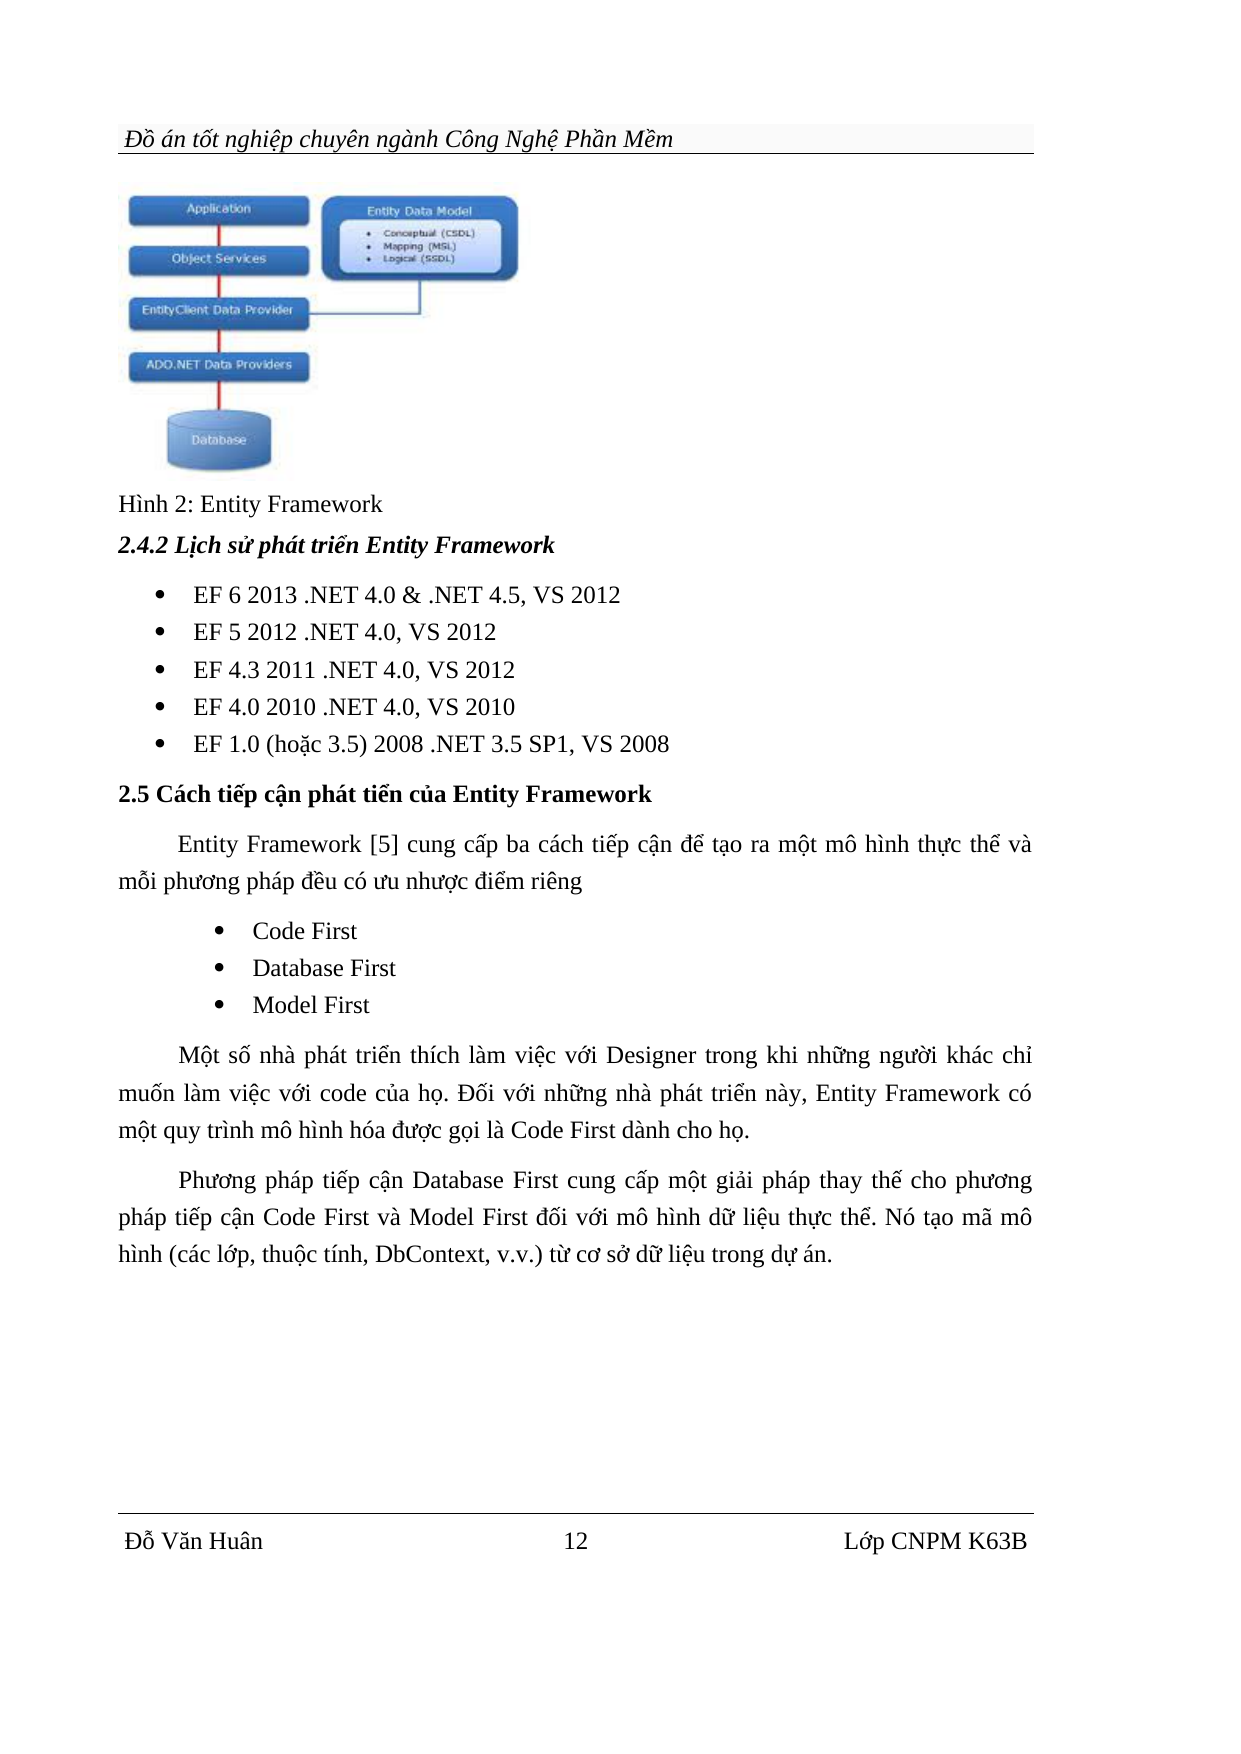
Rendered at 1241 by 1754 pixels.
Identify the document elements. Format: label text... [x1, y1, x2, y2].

list EF 6 2013 .NET 4.0 & .NET 4.5, VS 2012 [156, 580, 1033, 609]
list EF 5 2012 .NET 4.0, VS 2012 [156, 617, 1033, 646]
text Entity Framework [5] cung cấp ba cách tiếp cận để tạo ra một mô hình thực thể và mỗi phương pháp đều có ưu nhược điểm riêng [118, 829, 1033, 895]
list EF 4.3 2011 .NET 4.0, VS 2012 [156, 655, 1033, 683]
picture [118, 182, 531, 481]
list Database First [215, 953, 1033, 982]
list EF 4.0 2010 .NET 4.0, VS 2010 [156, 692, 1033, 721]
list Code First [215, 916, 1033, 945]
list Model First [215, 991, 1033, 1019]
list EF 1.0 (hoặc 3.5) 2008 .NET 3.5 SP1, VS 2008 [156, 729, 1033, 758]
text Một số nhà phát triển thích làm việc với Designer trong khi những người khác chỉ muốn làm việc với code của họ. Đối với những nhà phát triển này, Entity Framework có một quy trình mô hình hóa được gọi là Code First dành cho họ. [118, 1040, 1033, 1144]
subtitle Cách tiếp cận phát tiển của Entity Framework [118, 779, 1033, 808]
text Phương pháp tiếp cận Database First cung cấp một giải pháp thay thế cho phương pháp tiếp cận Code First và Model First đối với mô hình dữ liệu thực thể. Nó tạo mã mô hình (các lớp, thuộc tính, DbContext, v.v.) từ cơ sở dữ liệu trong dự án. [118, 1165, 1033, 1268]
text Hình 2: Entity Framework [118, 489, 1033, 518]
subtitle Lịch sử phát triển Entity Framework [118, 530, 1033, 559]
